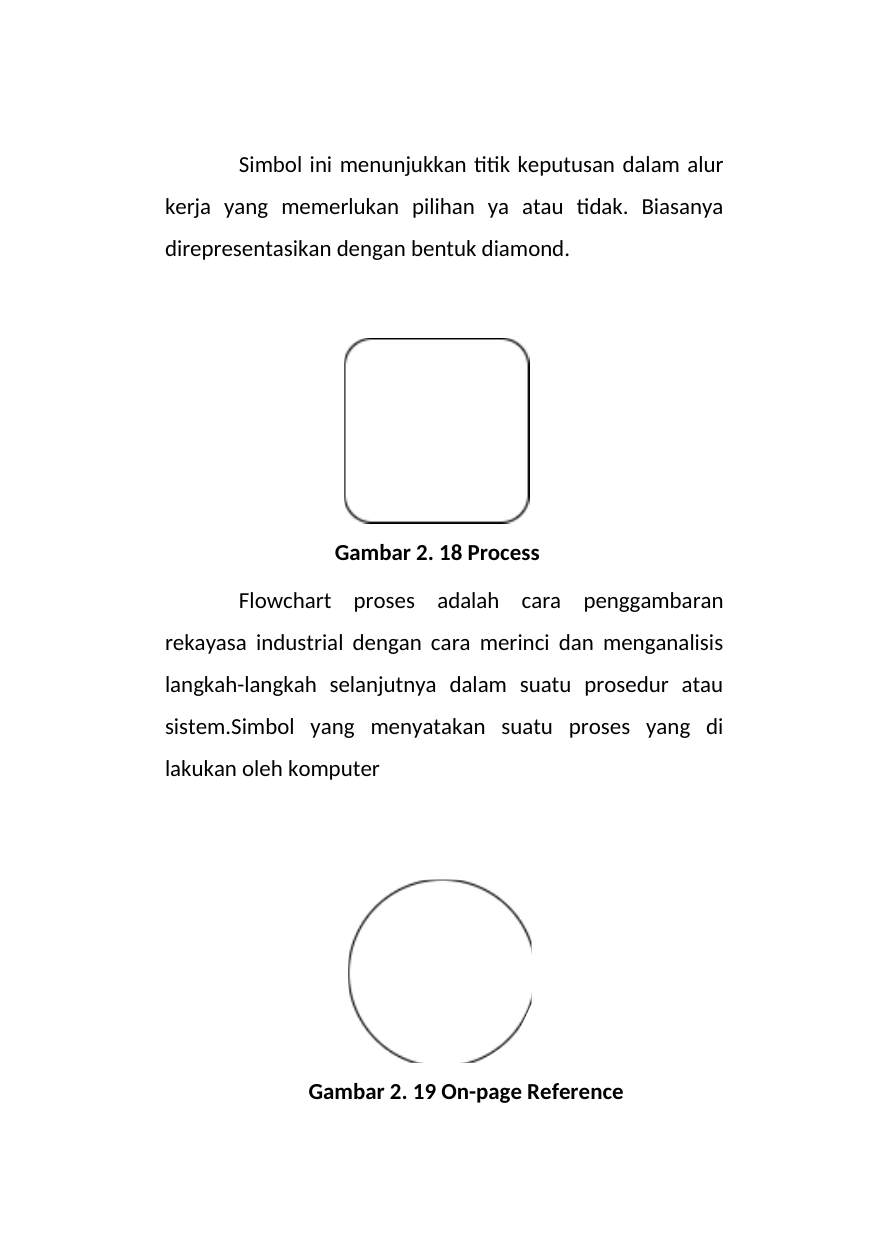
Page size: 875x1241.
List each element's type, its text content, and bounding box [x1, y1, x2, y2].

text Flowchart proses adalah cara penggambaran rekayasa industrial dengan cara merinci dan menganalisis langkah-langkah selanjutnya dalam suatu prosedur atau sistem.Simbol yang menyatakan suatu proses yang di lakukan oleh komputer [165, 587, 724, 782]
picture [344, 338, 530, 524]
picture [348, 879, 532, 1063]
text Gambar 2. 18 Process [150, 538, 724, 566]
text Simbol ini menunjukkan titik keputusan dalam alur kerja yang memerlukan pilihan ya atau tidak. Biasanya direpresentasikan dengan bentuk diamond. [165, 150, 724, 262]
